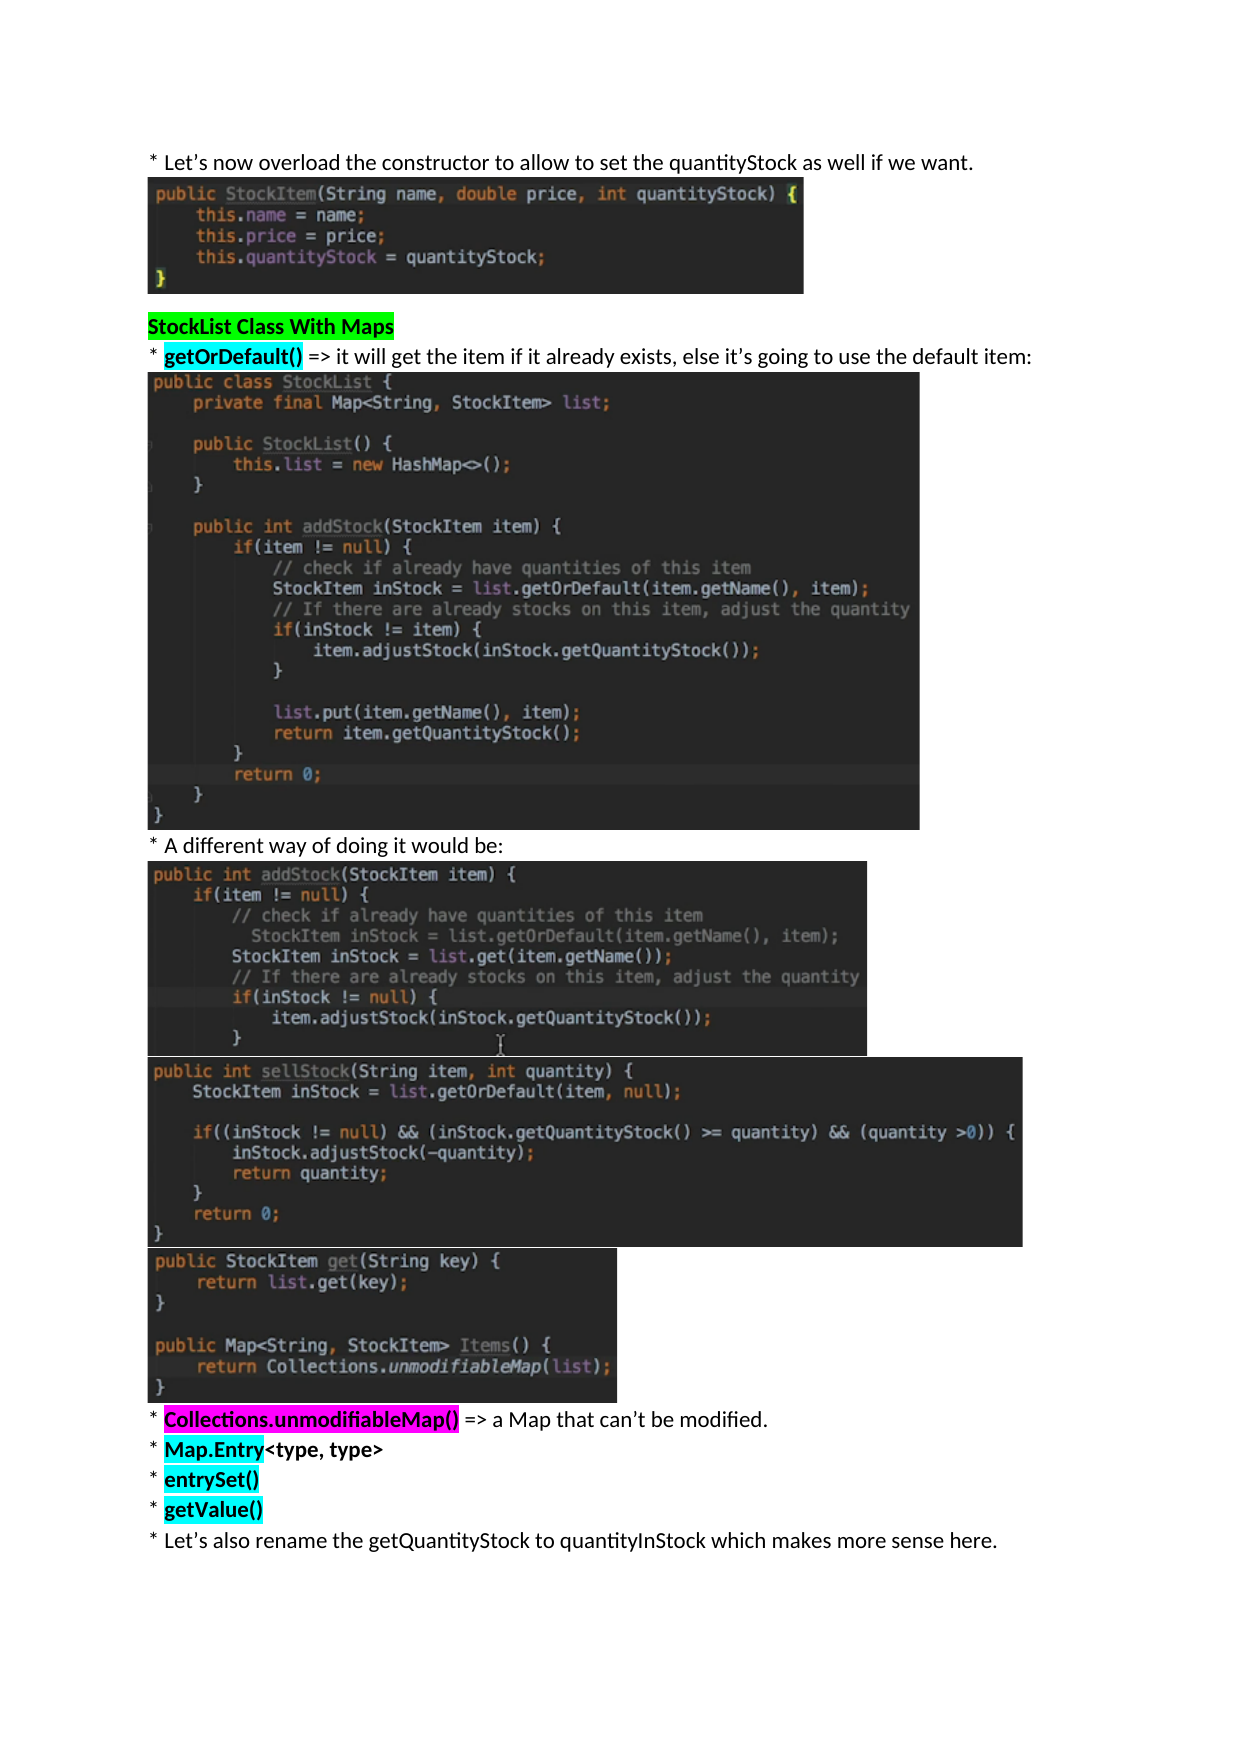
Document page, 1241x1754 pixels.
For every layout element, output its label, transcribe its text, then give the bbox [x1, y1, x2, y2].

picture [147, 1057, 1023, 1247]
picture [147, 177, 804, 294]
picture [147, 1248, 618, 1403]
picture [147, 372, 920, 830]
picture [147, 861, 868, 1056]
